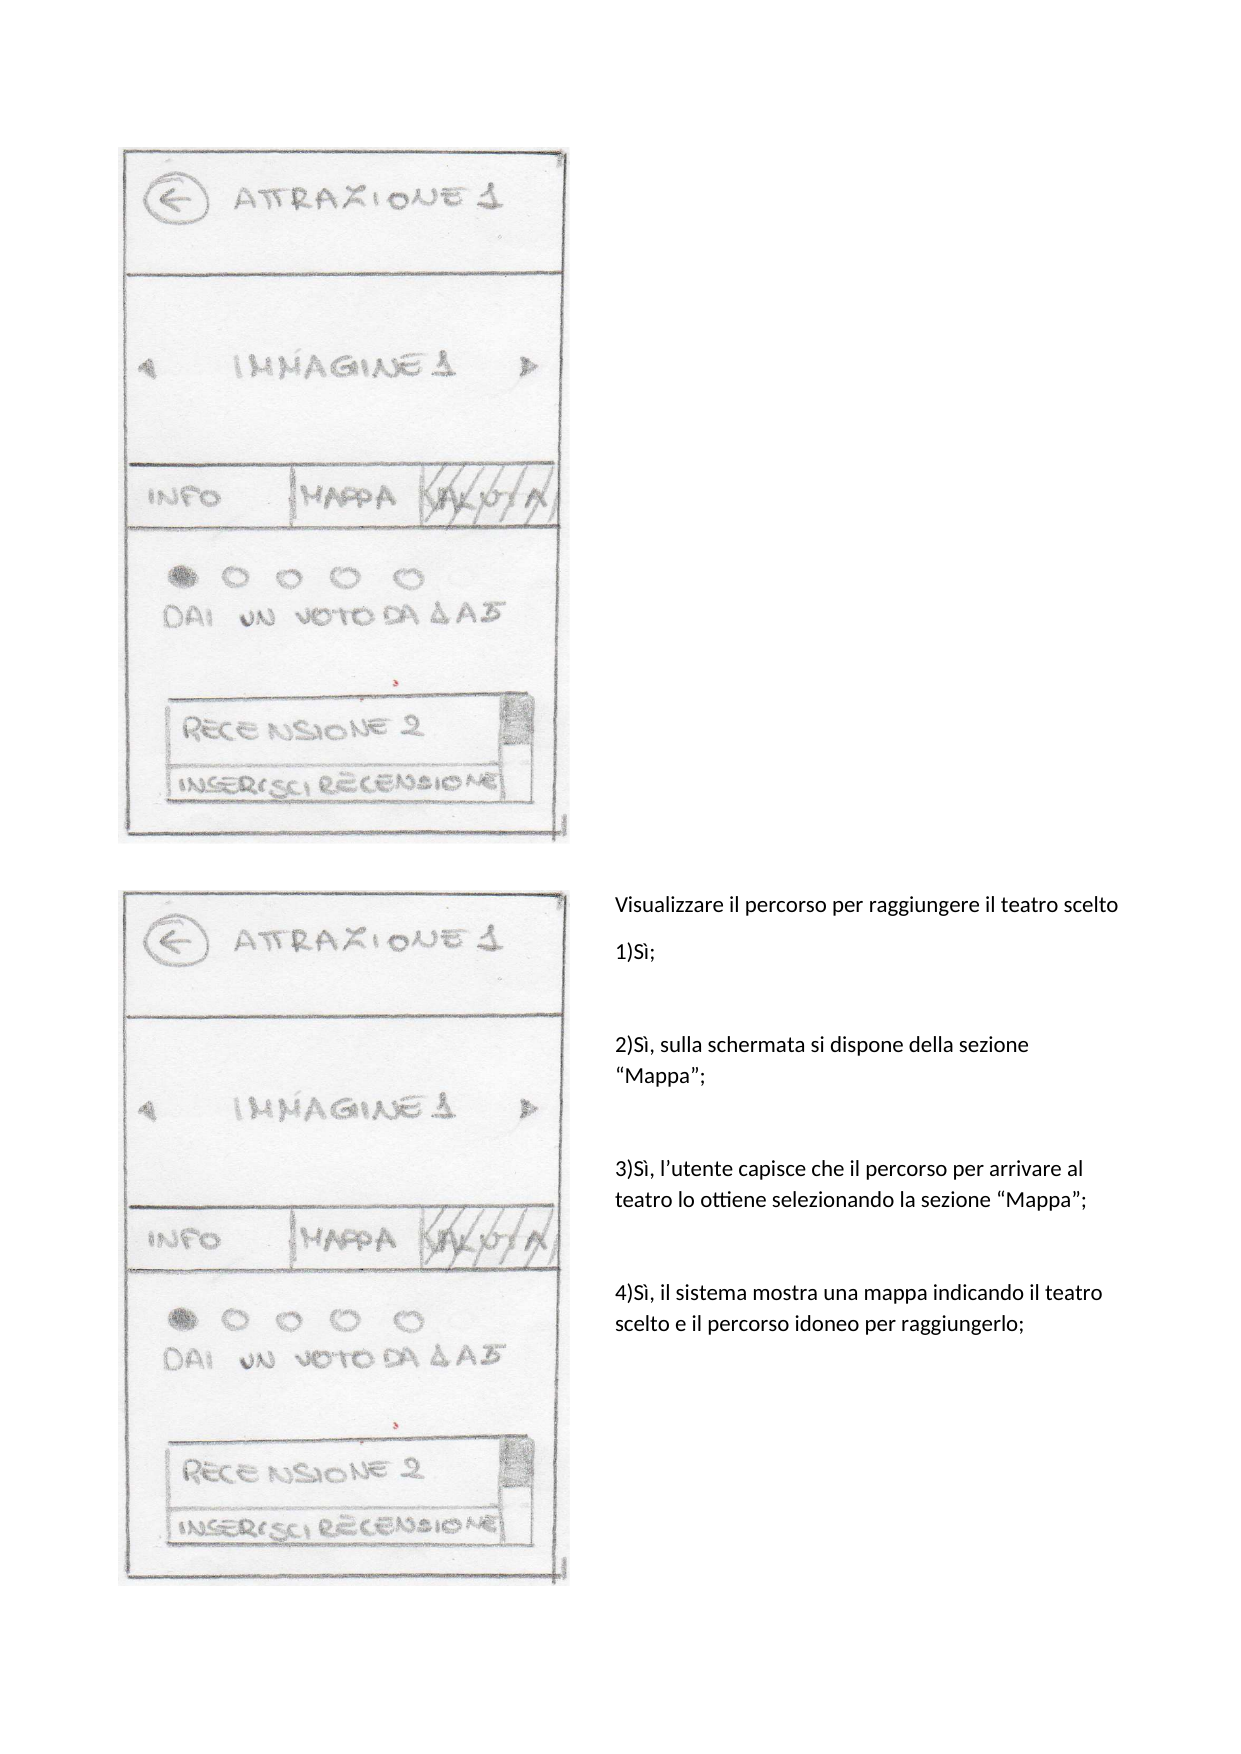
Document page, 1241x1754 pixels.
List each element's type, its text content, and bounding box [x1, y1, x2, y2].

picture [118, 147, 597, 871]
text 3)Sì, l’utente capisce che il percorso per arrivare al teatro lo ottiene selezionando la sezione “Mappa”; [597, 1154, 1122, 1213]
text Visualizzare il percorso per raggiungere il teatro scelto [597, 890, 1122, 918]
text 4)Sì, il sistema mostra una mappa indicando il teatro scelto e il percorso idoneo per raggiungerlo; [597, 1278, 1122, 1337]
picture [118, 890, 597, 1614]
text 2)Sì, sulla schermata si dispone della sezione “Mappa”; [597, 1031, 1122, 1089]
text 1)Sì; [597, 937, 1122, 965]
